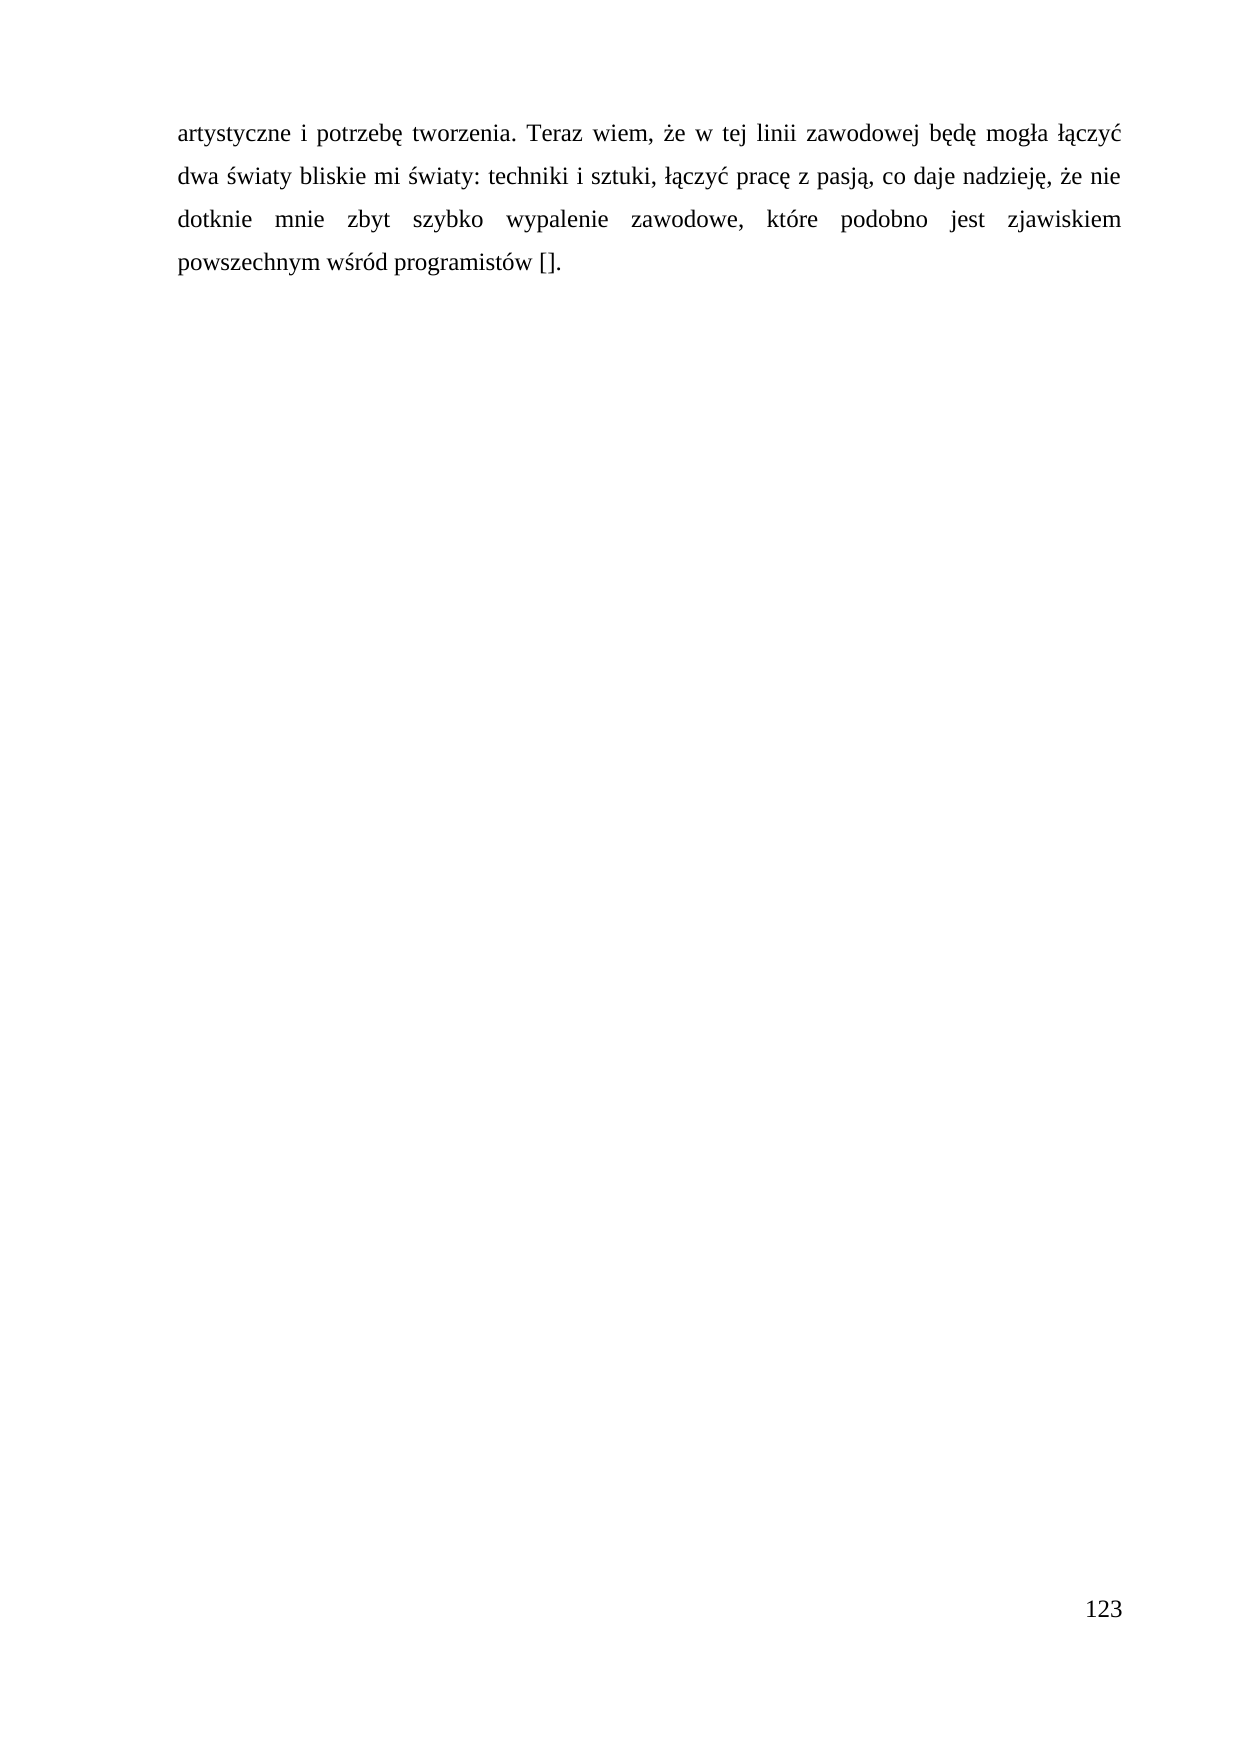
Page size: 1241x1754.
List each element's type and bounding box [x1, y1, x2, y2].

text [177, 118, 1122, 276]
